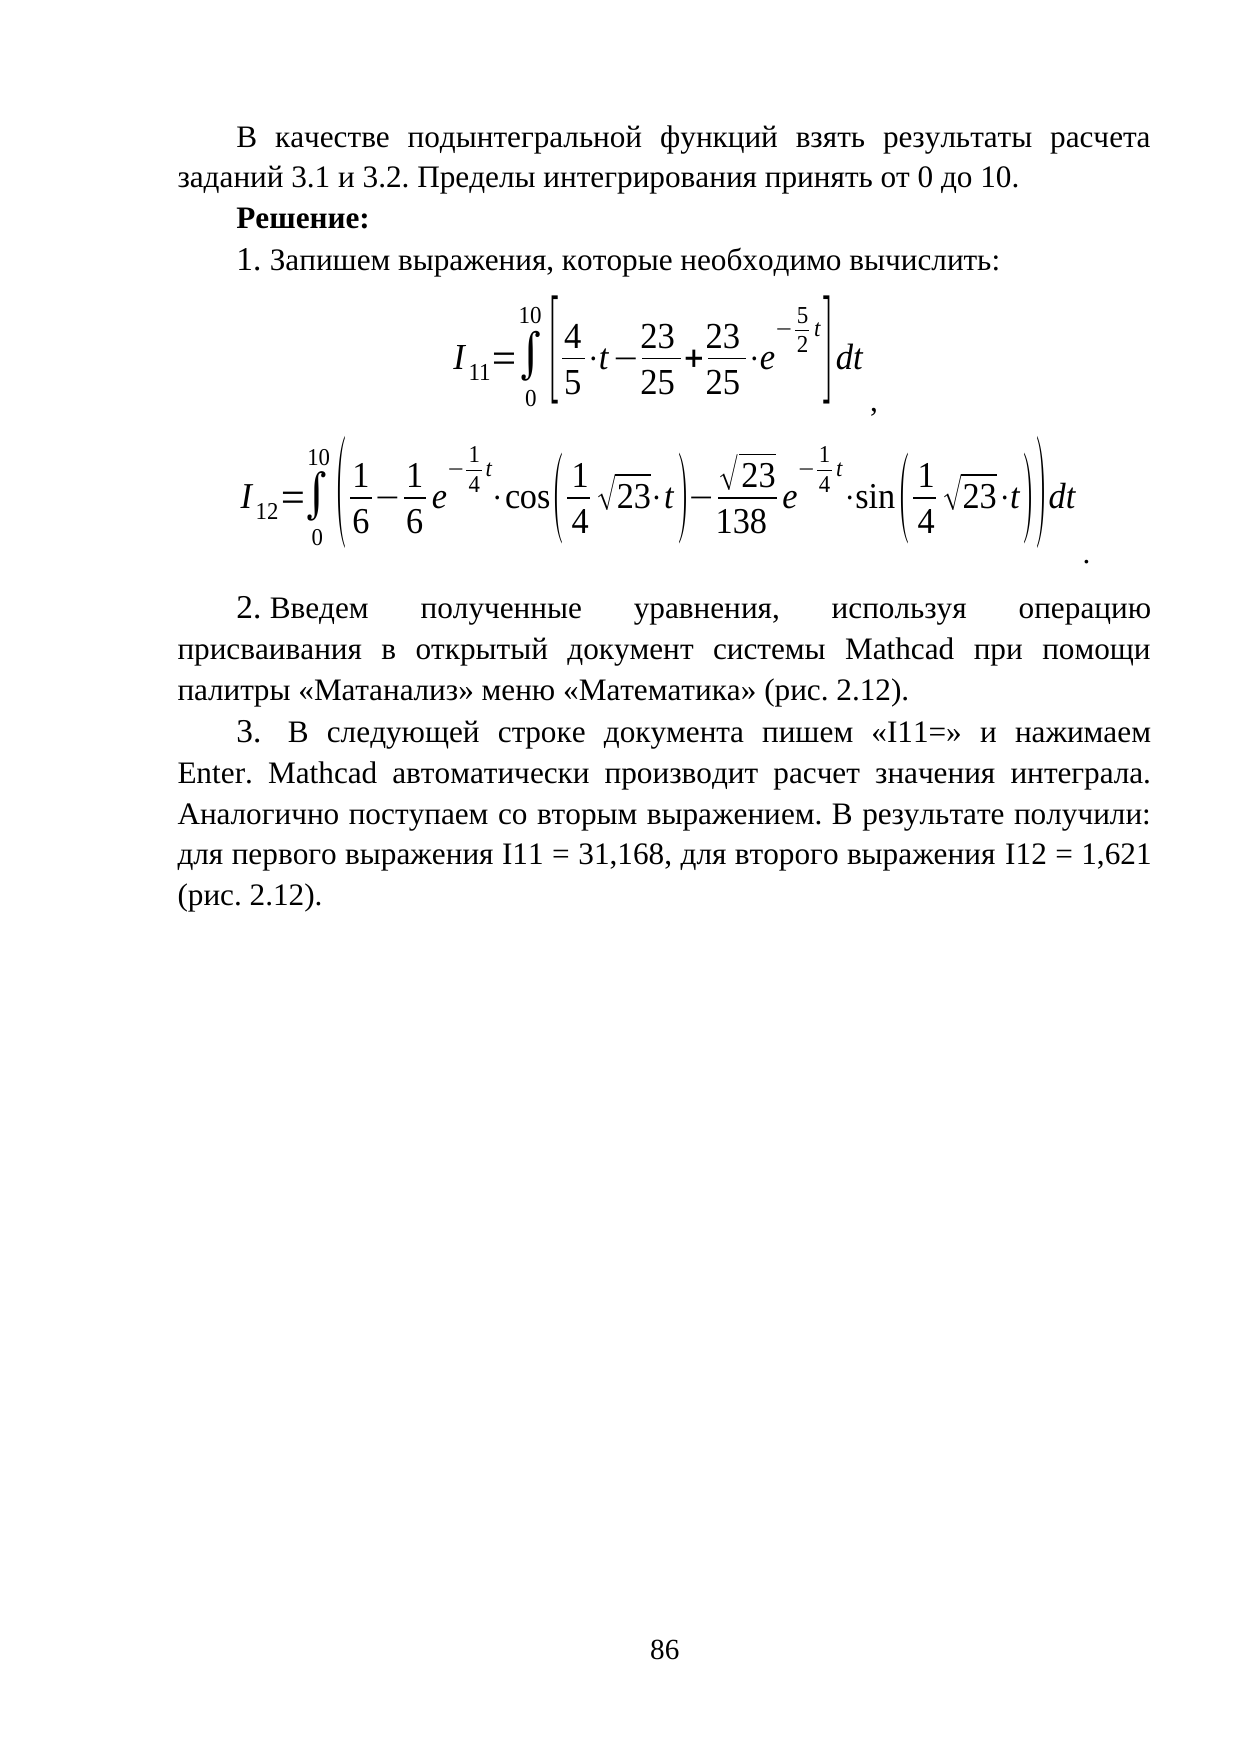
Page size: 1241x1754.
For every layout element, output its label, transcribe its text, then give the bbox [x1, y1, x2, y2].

text , [177, 295, 1152, 418]
list Запишем выражения, которые необходимо вычислить: [177, 240, 1152, 278]
list В следующей строке документа пишем «I11=» и нажимаем Enter. Mathcad автоматически производит расчет значения интеграла. Аналогично поступаем со вторым выражением. В результате получили: для первого выражения I11 = 31,168, для второго выражения I12 = 1,621 (рис. 2.12). [177, 712, 1152, 912]
list Введем полученные уравнения, используя операцию присваивания в открытый документ системы Mathcad при помощи палитры «Матанализ» меню «Математика» (рис. 2.12). [177, 588, 1152, 707]
text Решение: [177, 199, 1152, 235]
text В качестве подынтегральной функций взять результаты расчета заданий 3.1 и 3.2. Пределы интегрирования принять от 0 до 10. [177, 118, 1152, 194]
text . [177, 435, 1152, 571]
